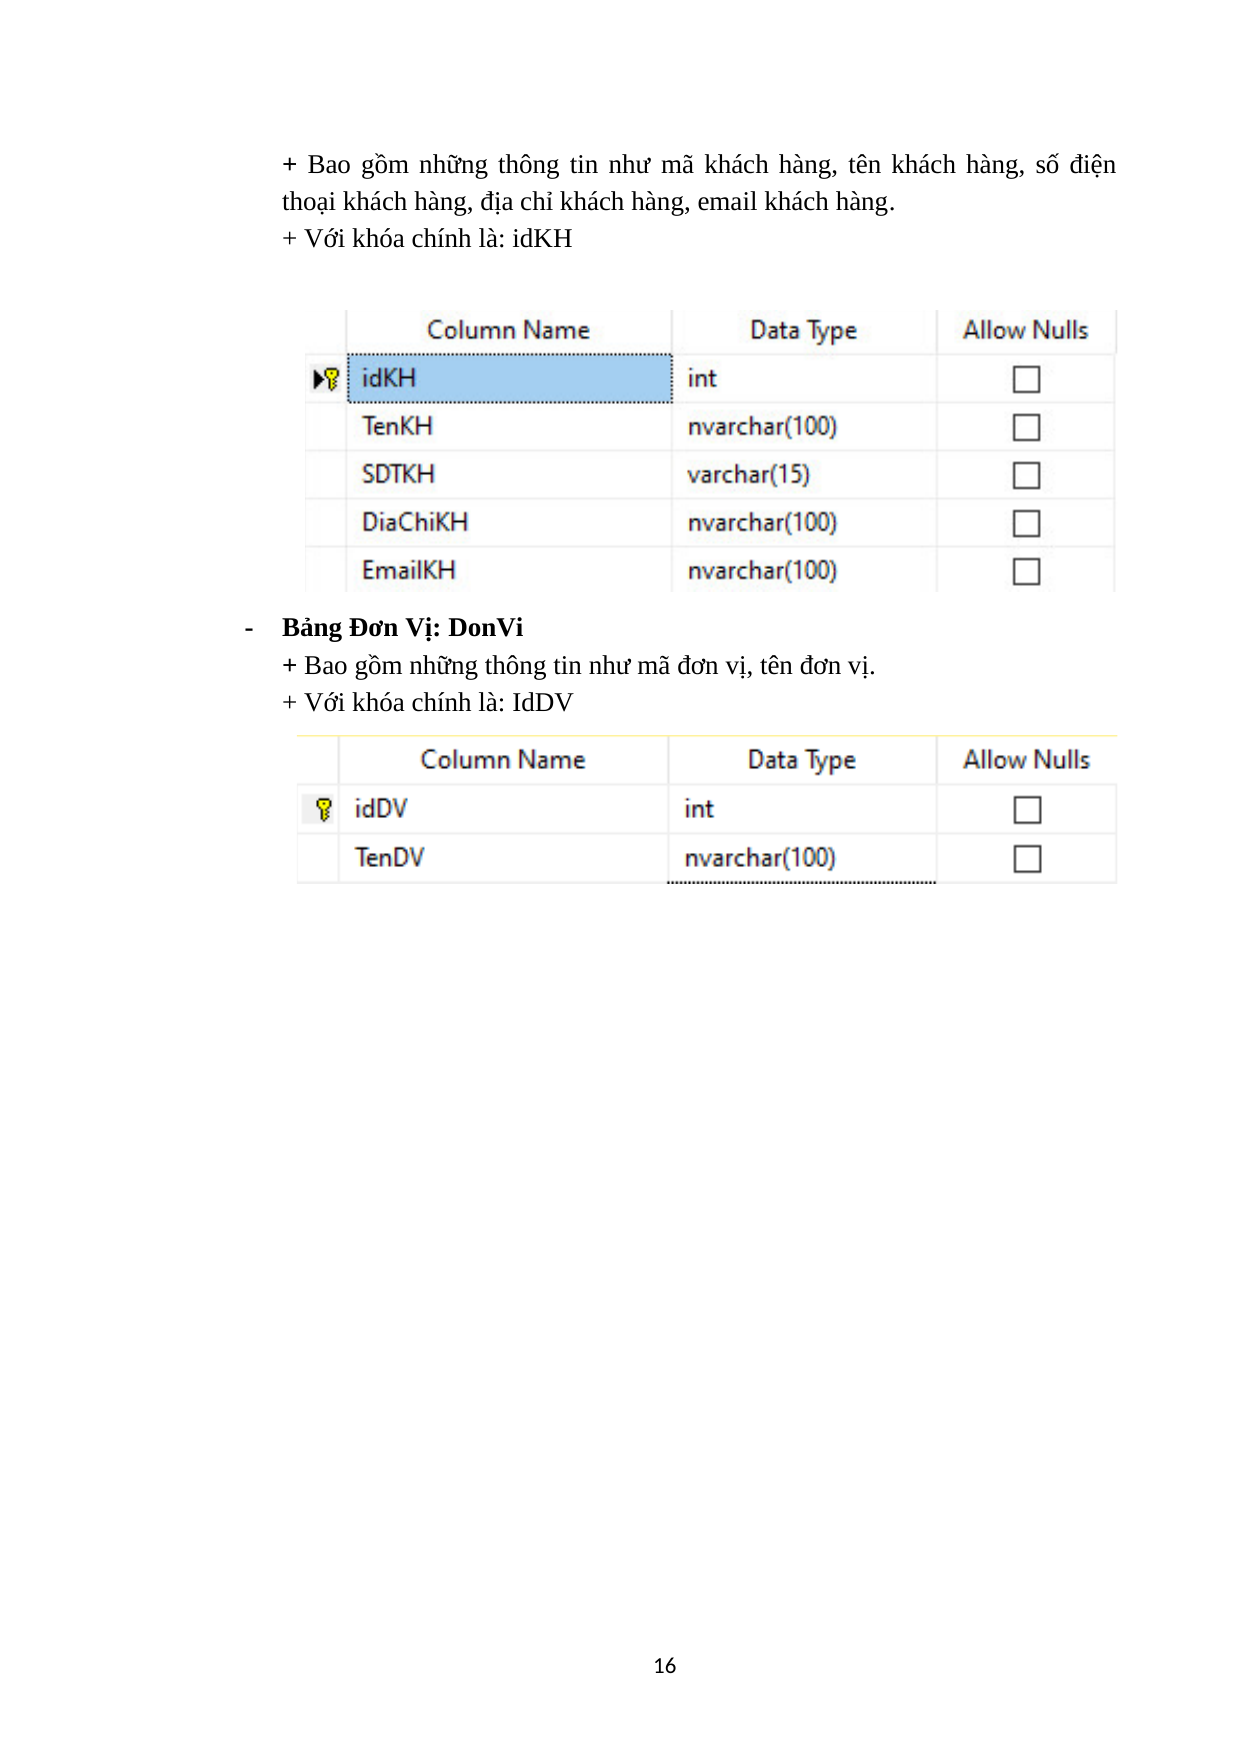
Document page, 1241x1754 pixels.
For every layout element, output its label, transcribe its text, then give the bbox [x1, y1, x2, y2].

list Bảng Đơn Vị: DonVi [244, 611, 1117, 643]
list + Bao gồm những thông tin như mã đơn vị, tên đơn vị. [282, 649, 1117, 680]
list + Bao gồm những thông tin như mã khách hàng, tên khách hàng, số điện thoại khách hàng, địa chỉ khách hàng, email khách hàng. [282, 148, 1117, 216]
list + Với khóa chính là: idKH [282, 222, 1117, 253]
picture [305, 310, 1118, 592]
picture [296, 735, 1118, 884]
list + Với khóa chính là: IdDV [282, 686, 1117, 717]
